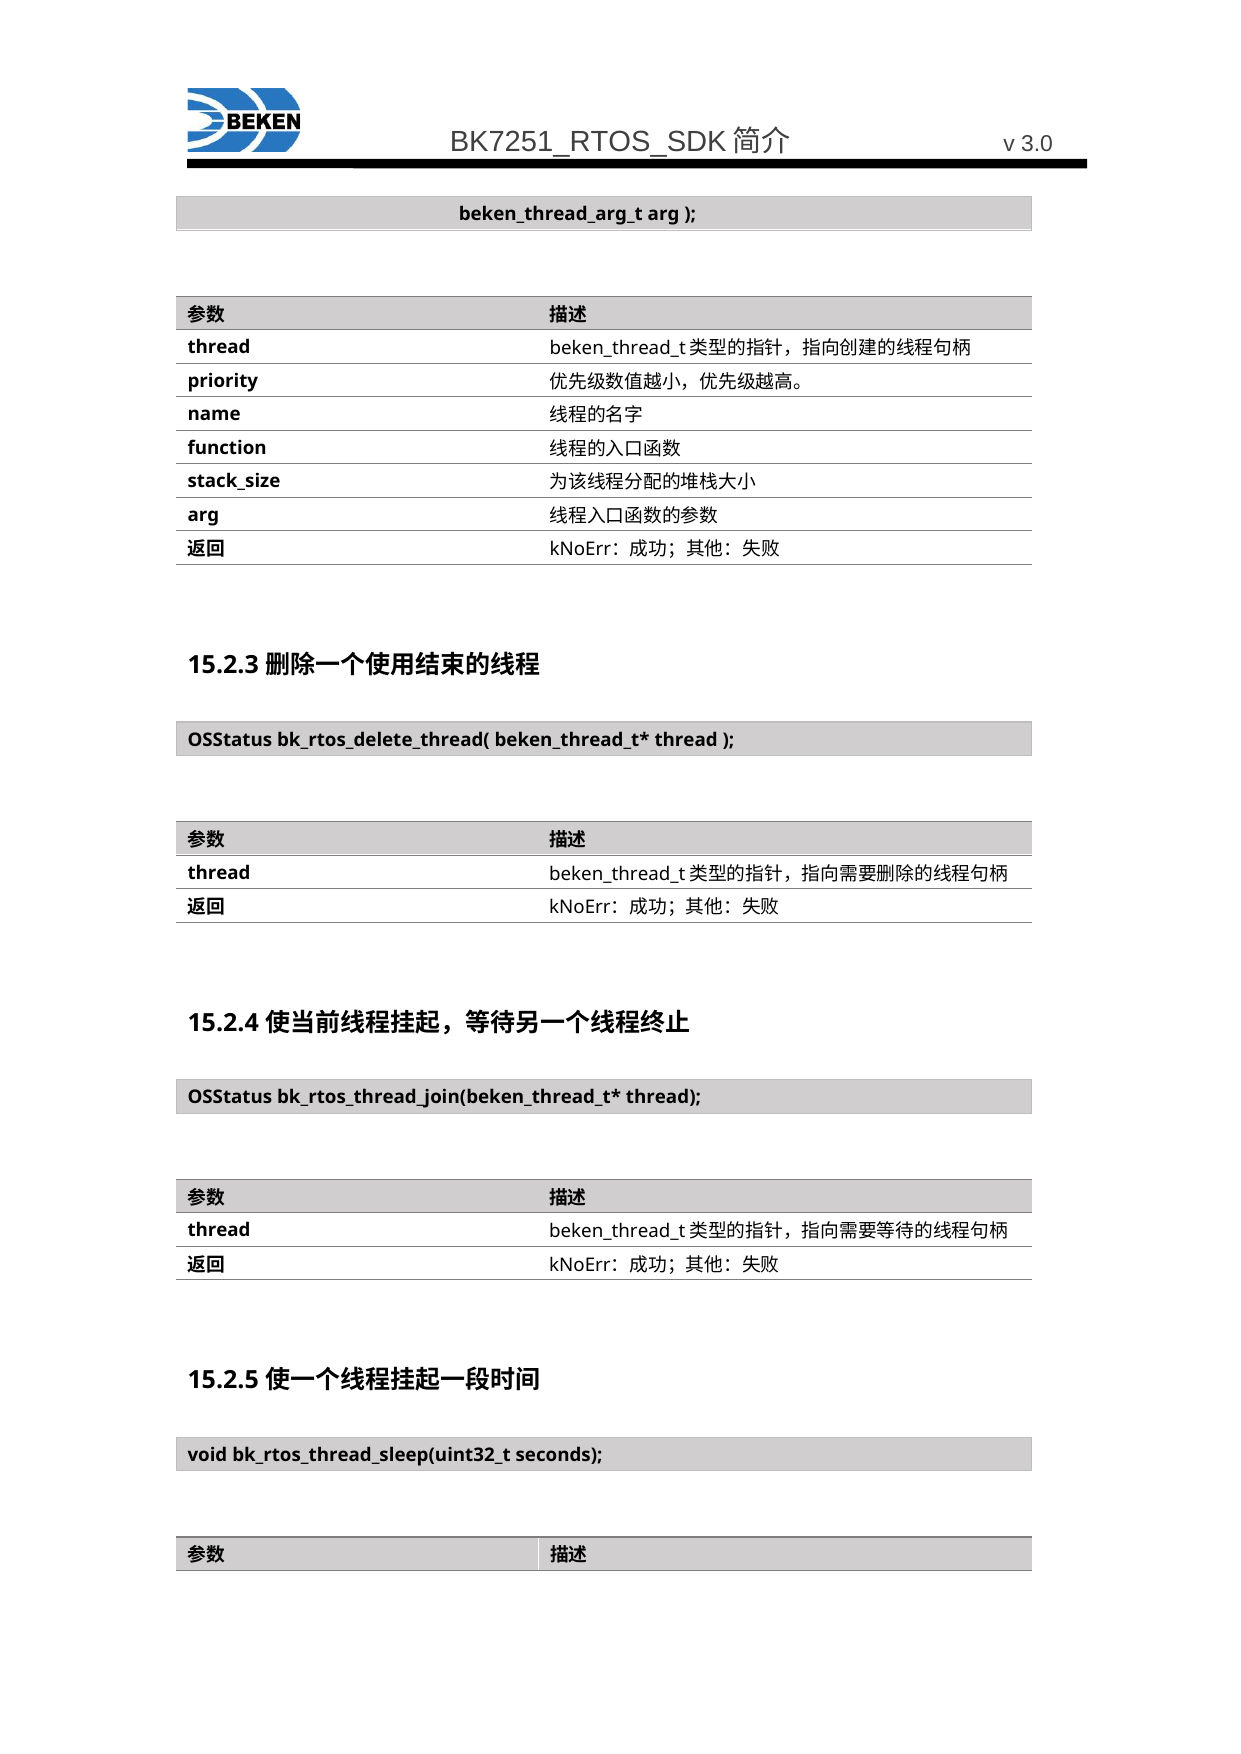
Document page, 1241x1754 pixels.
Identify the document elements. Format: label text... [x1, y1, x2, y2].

table_header OSStatus bk_rtos_delete_thread( beken_thread_t* thread ); [177, 723, 1031, 755]
table_cell kNoErr：成功；其他：失败 [538, 889, 1032, 922]
table_header OSStatus bk_rtos_thread_join(beken_thread_t* thread); [177, 1080, 1031, 1113]
table_cell stack_size [176, 464, 538, 497]
table_header 描述 [538, 297, 1032, 329]
table_cell beken_thread_t类型的指针，指向创建的线程句柄 [538, 330, 1032, 363]
table_cell thread [176, 1213, 538, 1246]
table_cell kNoErr：成功；其他：失败 [538, 1247, 1032, 1279]
table_header 参数 [176, 822, 538, 854]
table_cell thread [176, 856, 538, 888]
table_cell 线程的名字 [538, 397, 1032, 430]
table_header void bk_rtos_thread_sleep(uint32_t seconds); [177, 1438, 1031, 1470]
table_header 参数 [176, 1180, 538, 1212]
table_cell name [176, 397, 538, 430]
picture [187, 88, 300, 152]
table_header 参数 [176, 297, 538, 329]
table_cell 为该线程分配的堆栈大小 [538, 464, 1032, 497]
table_cell function [176, 431, 538, 463]
table_cell arg [176, 498, 538, 530]
table_header 描述 [538, 822, 1032, 854]
subtitle 15.2.5 使一个线程挂起一段时间 [187, 1345, 1053, 1410]
table_cell 线程的入口函数 [538, 431, 1032, 463]
table_cell kNoErr：成功；其他：失败 [538, 531, 1032, 564]
table_cell beken_thread_t类型的指针，指向需要等待的线程句柄 [538, 1213, 1032, 1246]
table_header 参数 [176, 1538, 538, 1570]
table_cell 线程入口函数的参数 [538, 498, 1032, 530]
subtitle 15.2.3 删除一个使用结束的线程 [187, 630, 1053, 695]
subtitle 15.2.4 使当前线程挂起，等待另一个线程终止 [187, 988, 1053, 1053]
table_cell 返回 [176, 1247, 538, 1279]
table_cell 返回 [176, 531, 538, 564]
table_cell thread [176, 330, 538, 363]
table_header 描述 [539, 1538, 1032, 1570]
table_header 描述 [538, 1180, 1032, 1212]
table_cell 返回 [176, 889, 538, 922]
table_cell 优先级数值越小，优先级越高。 [538, 364, 1032, 396]
table_cell beken_thread_t类型的指针，指向需要删除的线程句柄 [538, 856, 1032, 888]
table_cell priority [176, 364, 538, 396]
